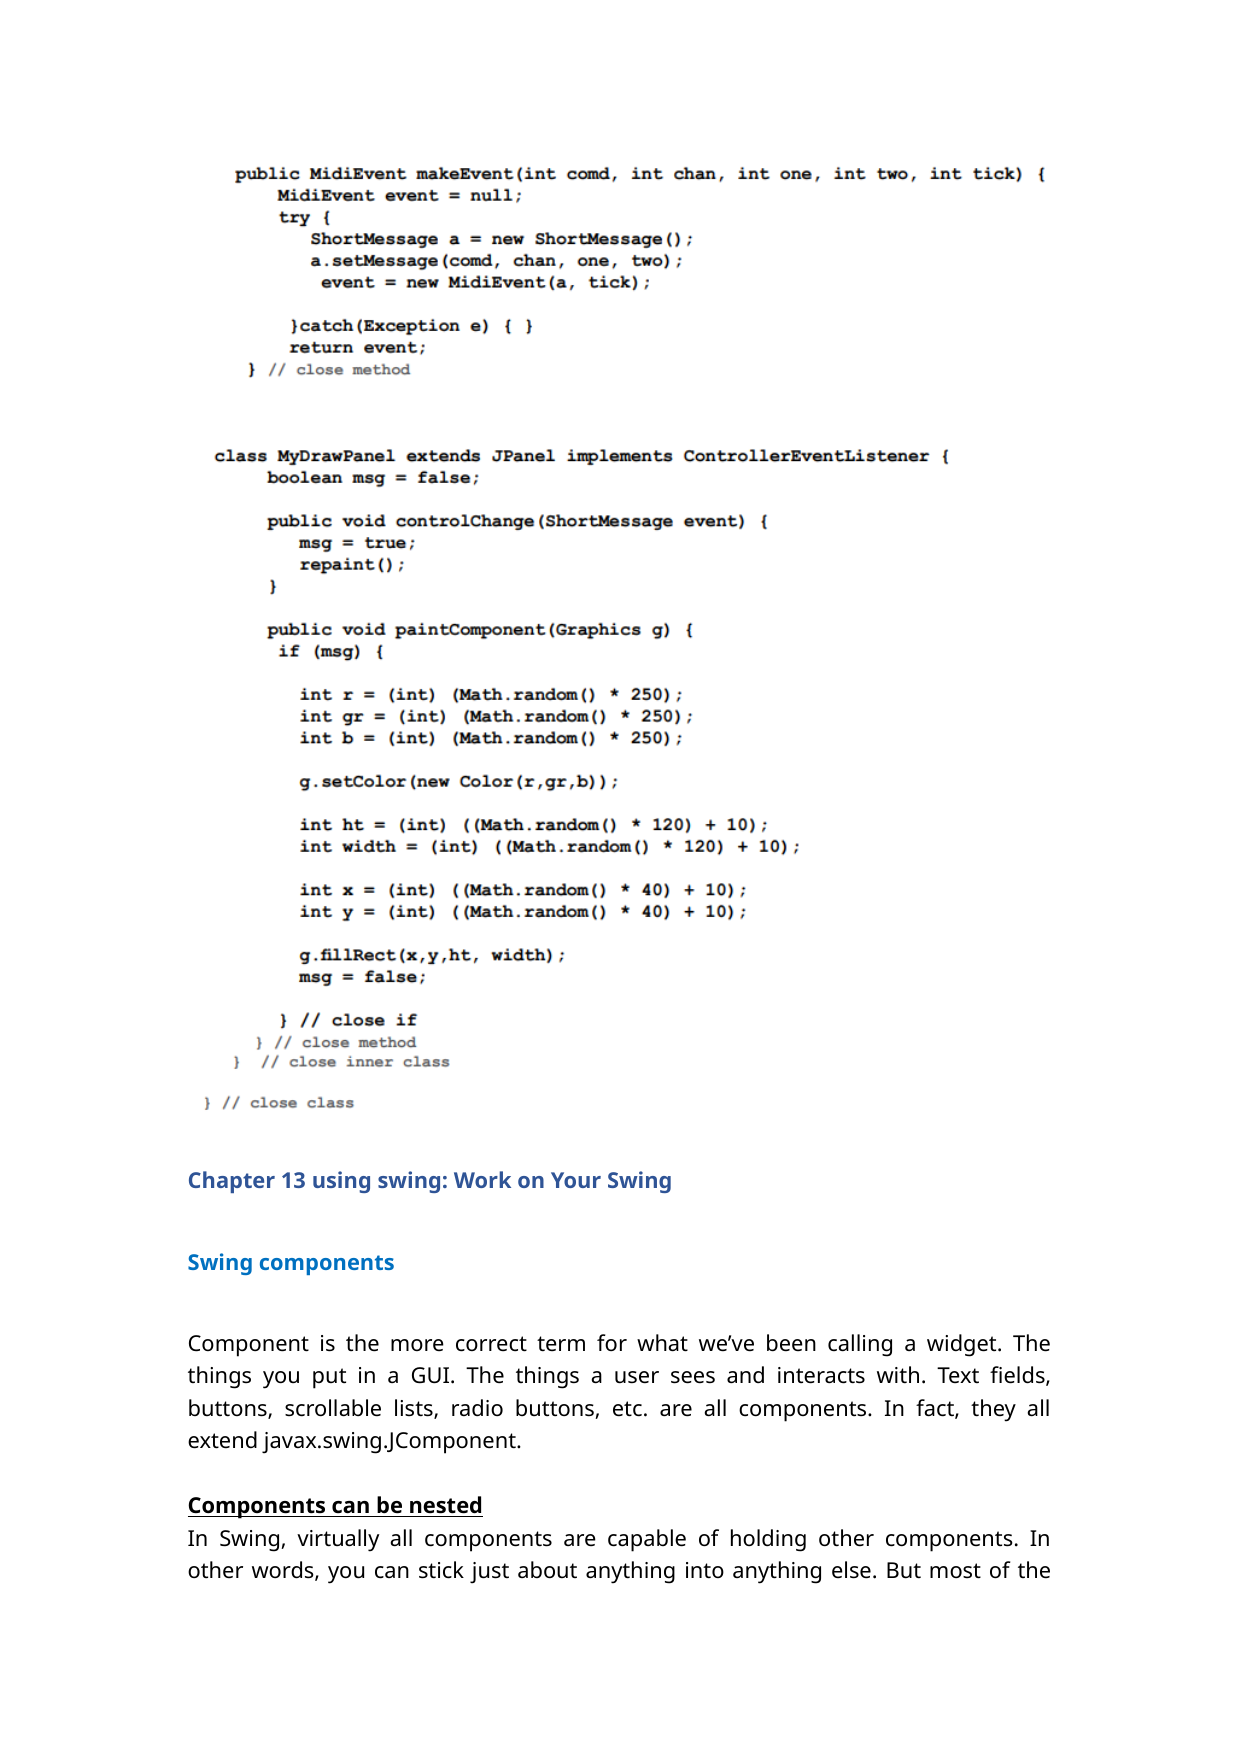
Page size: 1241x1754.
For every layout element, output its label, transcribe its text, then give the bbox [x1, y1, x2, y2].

subtitle Chapter 13 using swing: Work on Your Swing [187, 1164, 1053, 1197]
text Component is the more correct term for what we’ve been calling a widget. The things you put in a GUI. The things a user sees and interacts with. Text fields, buttons, scrollable lists, radio buttons, etc. are all components. In fact, they all extend javax.swing.JComponent. [187, 1327, 1053, 1457]
picture [187, 162, 1053, 1122]
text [187, 1522, 1053, 1587]
text Components can be nested [187, 1489, 1053, 1522]
subtitle Swing components [187, 1245, 1053, 1278]
